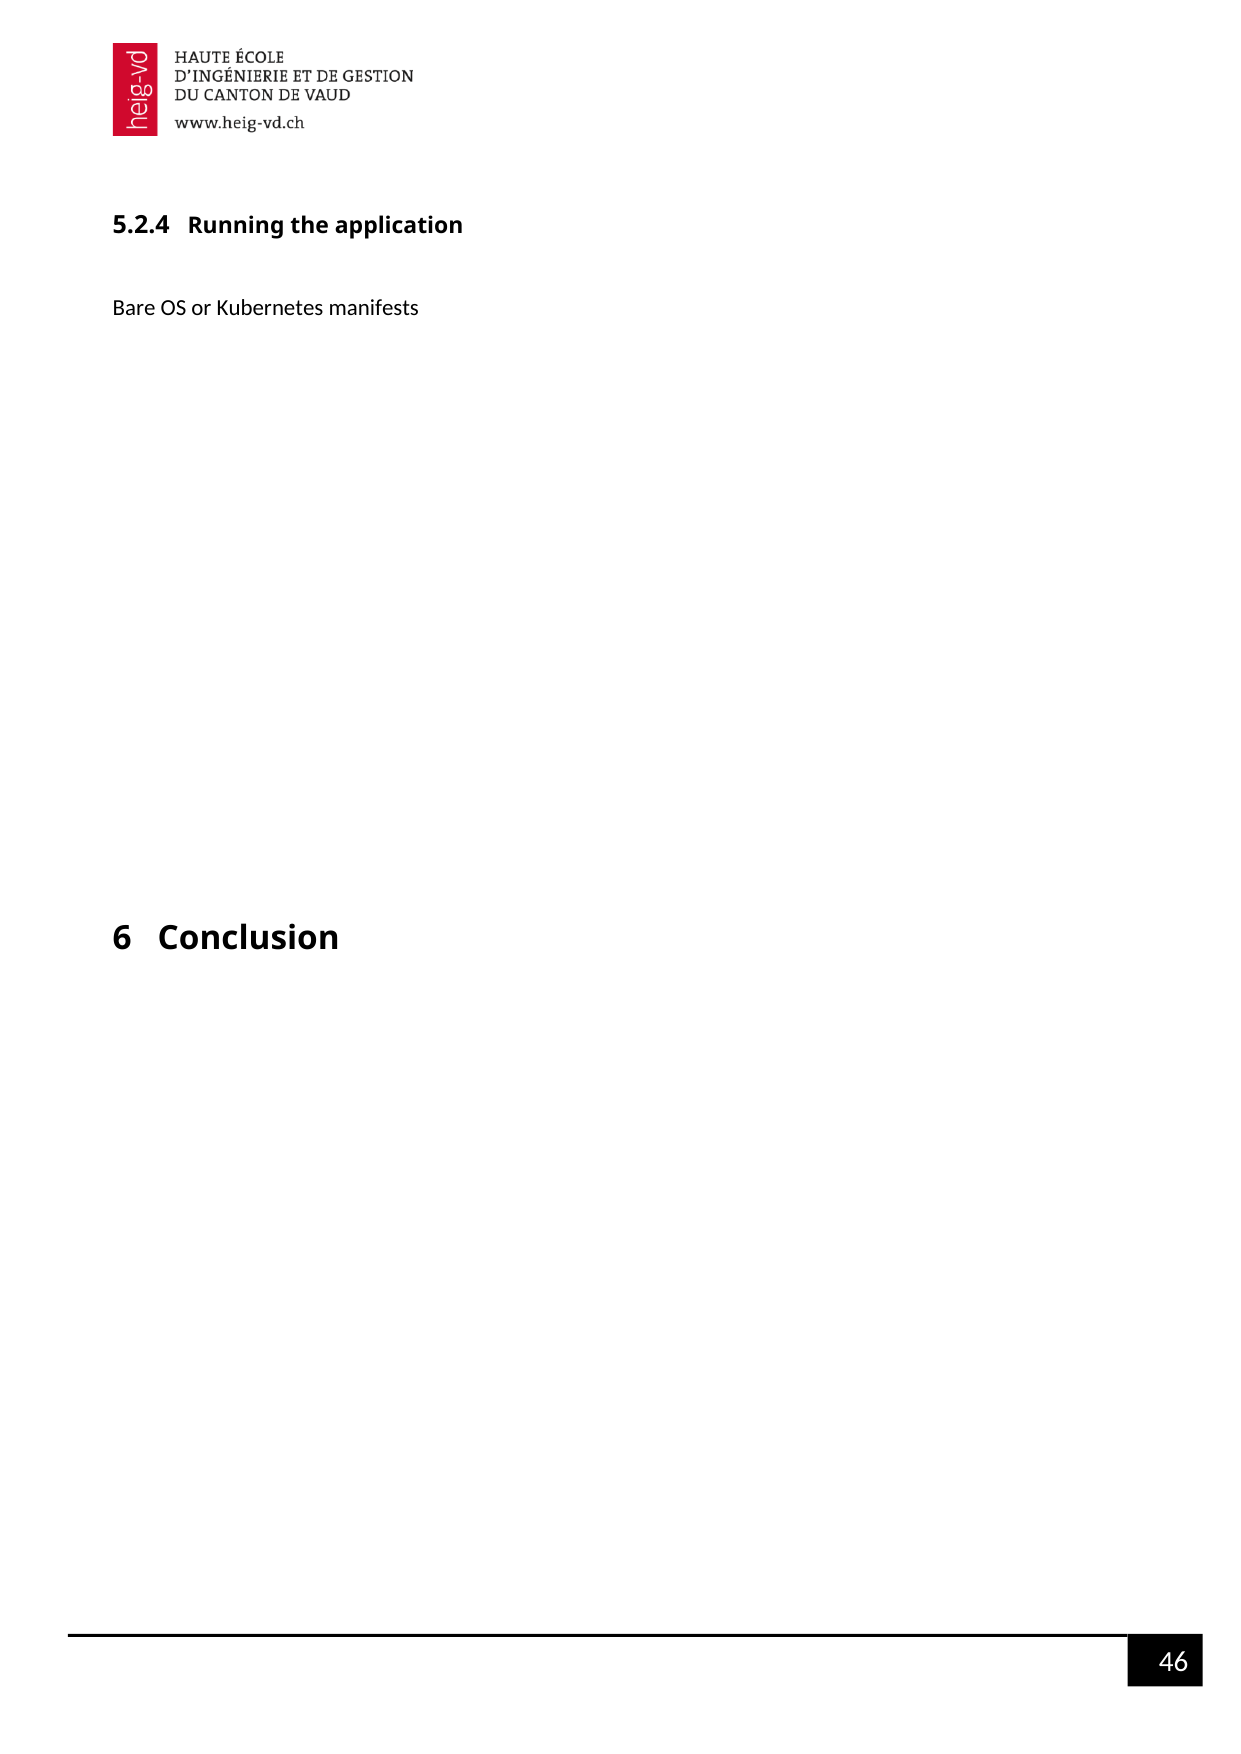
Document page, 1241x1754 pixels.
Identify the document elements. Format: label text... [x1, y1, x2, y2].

subtitle Running the application [112, 206, 1128, 240]
picture [112, 43, 413, 136]
subtitle Conclusion [112, 914, 1128, 959]
text Bare OS or Kubernetes manifests [112, 293, 1128, 321]
